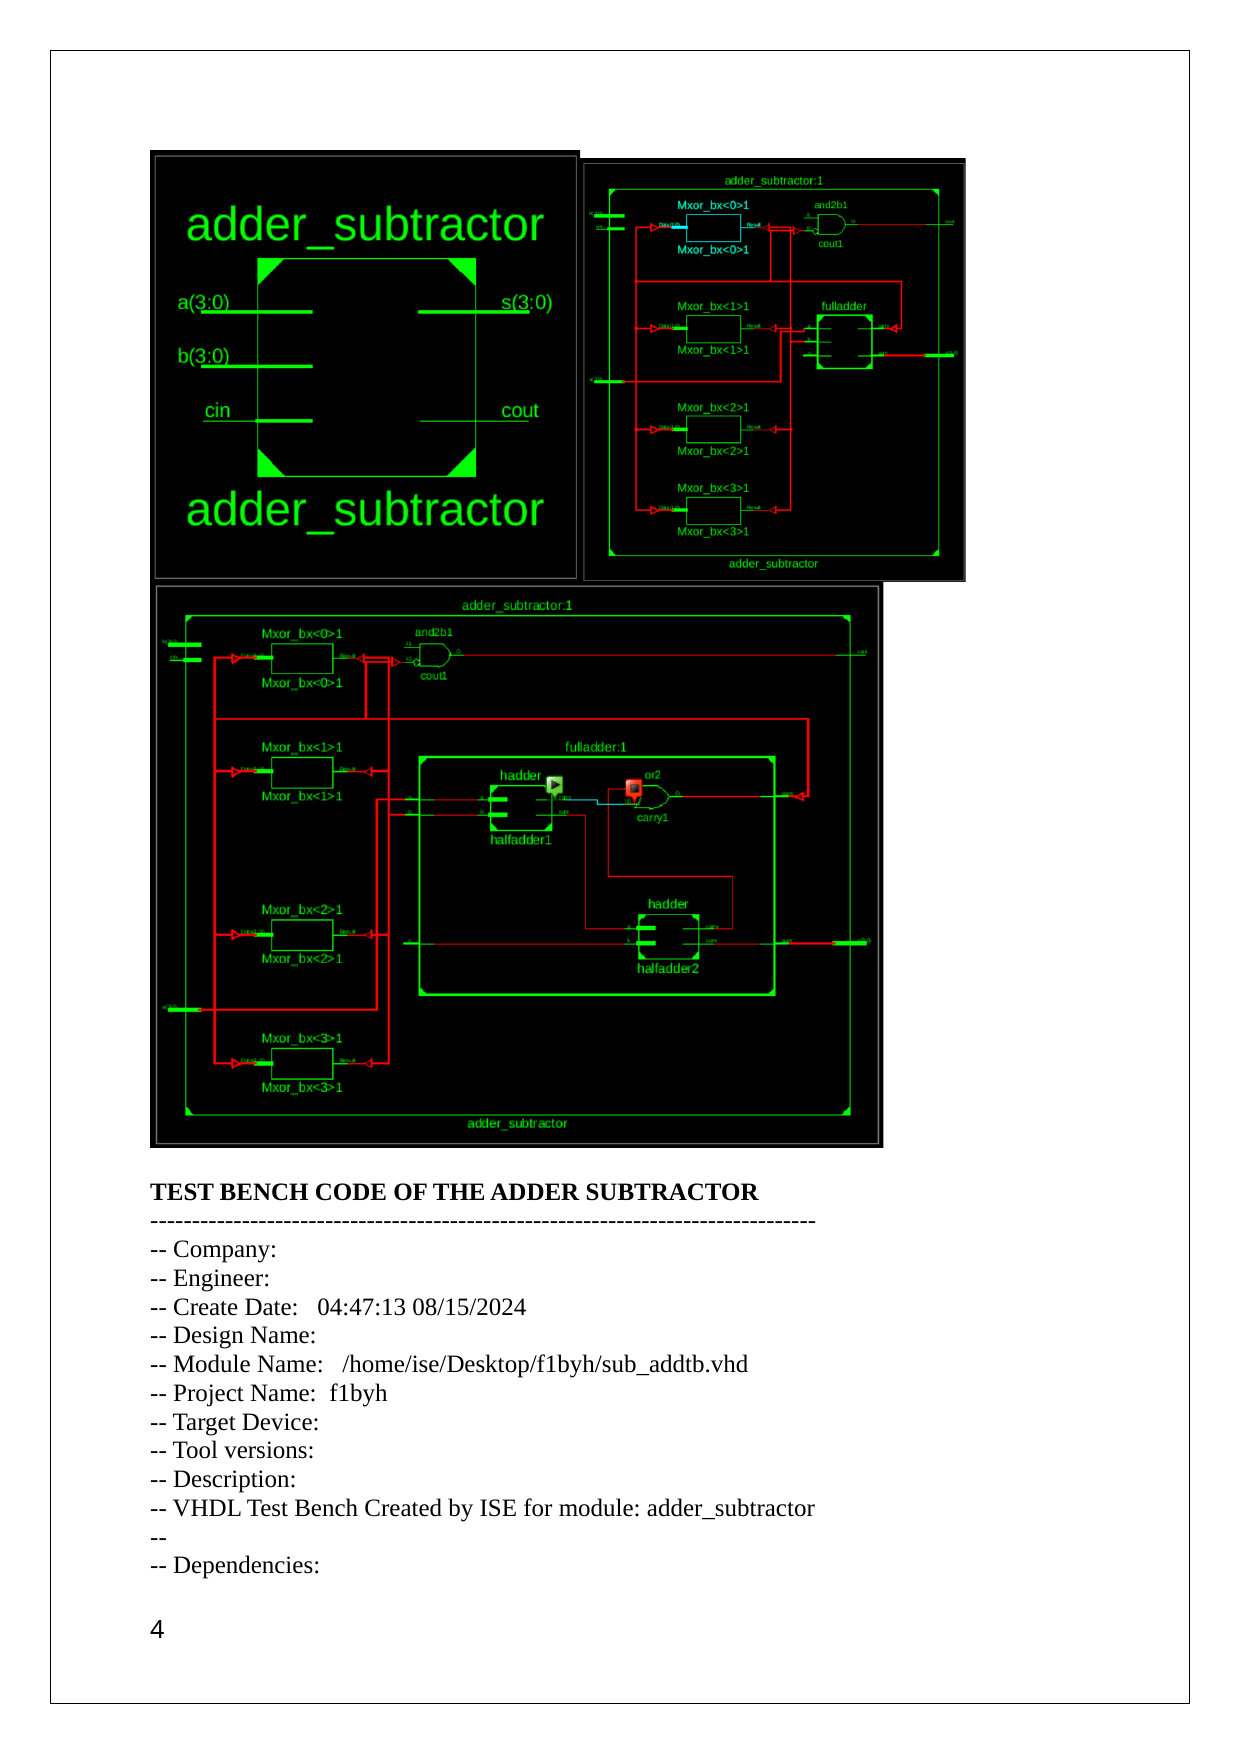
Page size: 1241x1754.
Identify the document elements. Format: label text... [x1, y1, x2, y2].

text -------------------------------------------------------------------------------- [150, 1205, 1090, 1234]
text -- Design Name: [150, 1320, 1090, 1349]
text -- Create Date: 04:47:13 08/15/2024 [150, 1292, 1090, 1320]
text -- [150, 1522, 1090, 1550]
text -- Tool versions: [150, 1435, 1090, 1464]
text -- Company: [150, 1234, 1090, 1263]
text -- Engineer: [150, 1263, 1090, 1292]
text TEST BENCH CODE OF THE ADDER SUBTRACTOR [150, 1177, 1090, 1205]
text -- VHDL Test Bench Created by ISE for module: adder_subtractor [150, 1493, 1090, 1522]
text -- Module Name: /home/ise/Desktop/f1byh/sub_addtb.vhd [150, 1349, 1090, 1378]
text -- Description: [150, 1464, 1090, 1493]
picture [150, 150, 966, 1148]
text -- Target Device: [150, 1407, 1090, 1435]
text -- Dependencies: [150, 1550, 1090, 1579]
text -- Project Name: f1byh [150, 1378, 1090, 1407]
